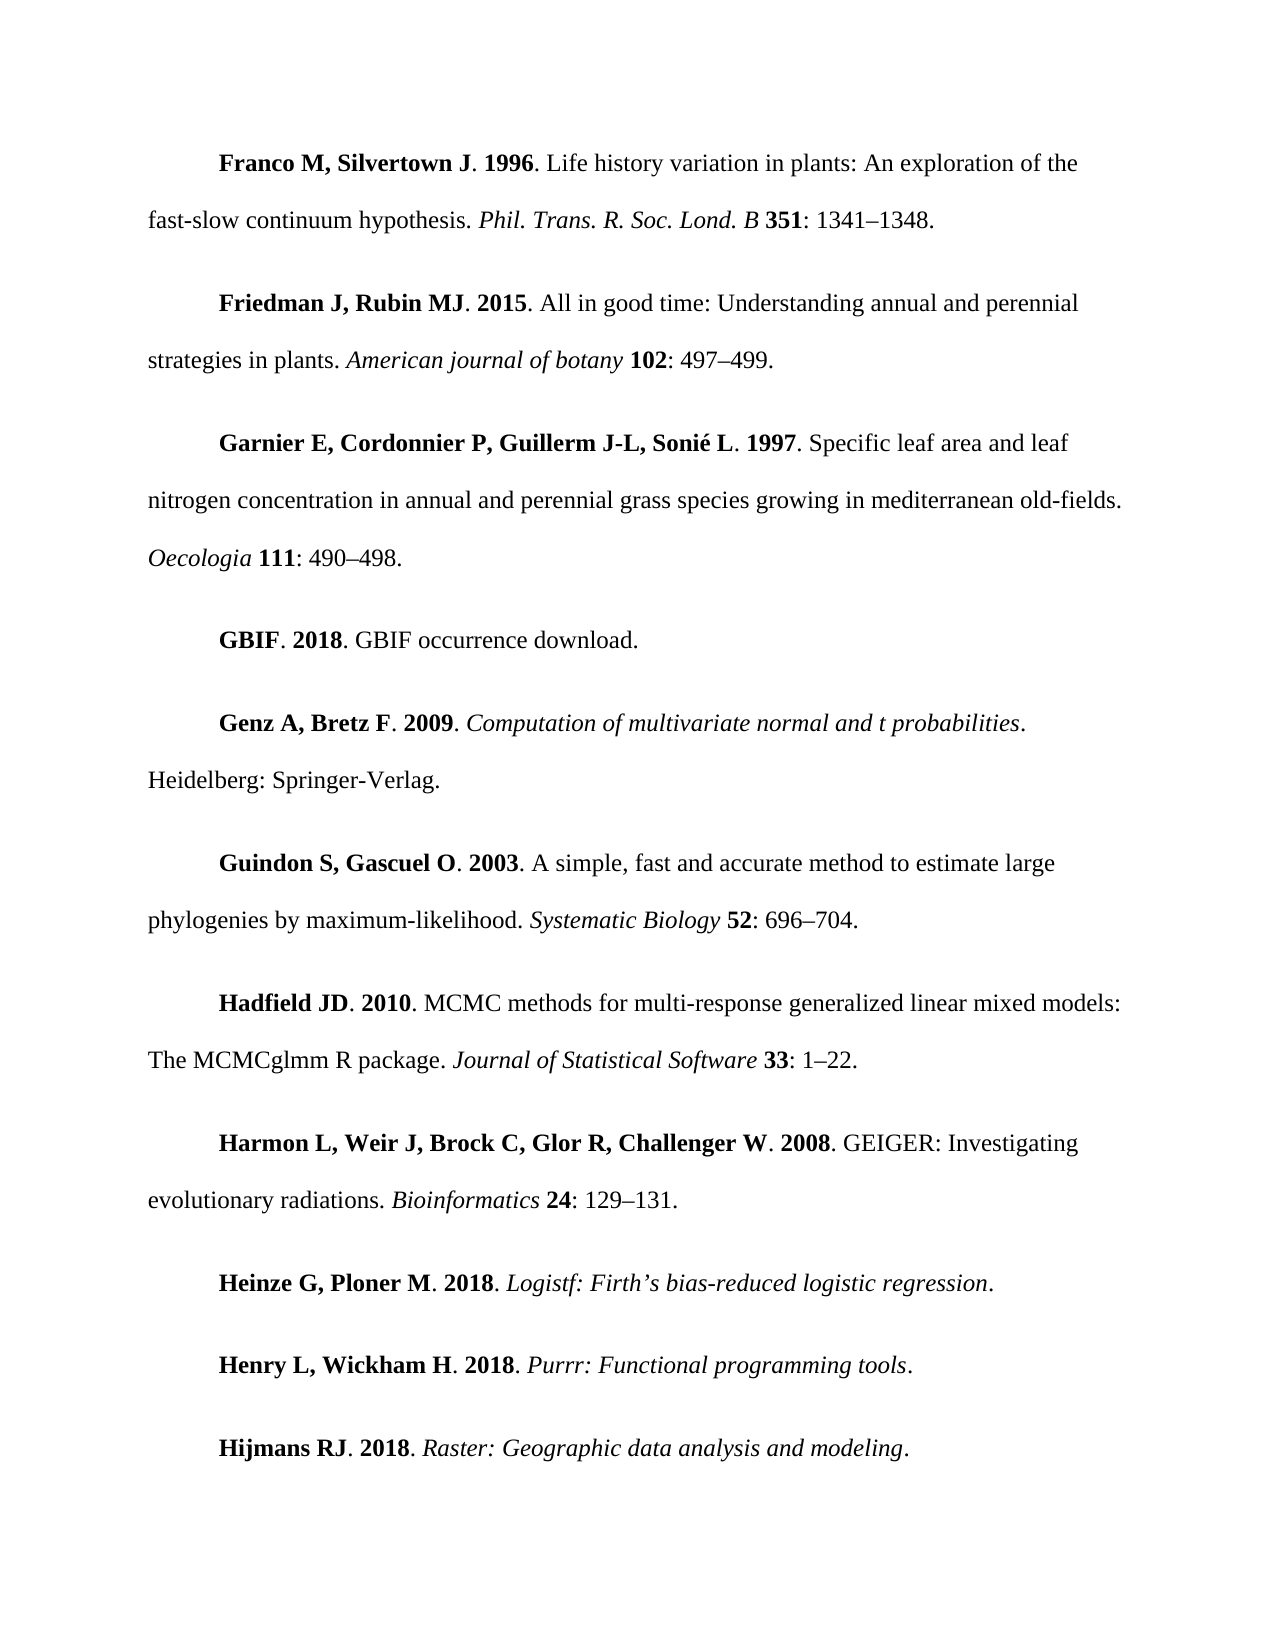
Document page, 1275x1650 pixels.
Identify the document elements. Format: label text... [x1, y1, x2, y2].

text Hadfield JD. 2010. MCMC methods for multi-response generalized linear mixed models: The MCMCglmm R package. Journal of Statistical Software 33: 1–22. [148, 988, 1127, 1074]
text Friedman J, Rubin MJ. 2015. All in good time: Understanding annual and perennial strategies in plants. American journal of botany 102: 497–499. [148, 288, 1127, 374]
text Garnier E, Cordonnier P, Guillerm J-L, Sonié L. 1997. Specific leaf area and leaf nitrogen concentration in annual and perennial grass species growing in mediterranean old-fields. Oecologia 111: 490–498. [148, 428, 1127, 571]
text Heinze G, Ploner M. 2018. Logistf: Firth’s bias-reduced logistic regression. [148, 1268, 1127, 1296]
text Genz A, Bretz F. 2009. Computation of multivariate normal and t probabilities. Heidelberg: Springer-Verlag. [148, 708, 1127, 794]
text Hijmans RJ. 2018. Raster: Geographic data analysis and modeling. [148, 1433, 1127, 1461]
text Henry L, Wickham H. 2018. Purrr: Functional programming tools. [148, 1350, 1127, 1379]
text Harmon L, Weir J, Brock C, Glor R, Challenger W. 2008. GEIGER: Investigating evolutionary radiations. Bioinformatics 24: 129–131. [148, 1128, 1127, 1214]
text GBIF. 2018. GBIF occurrence download. [148, 625, 1127, 654]
text Guindon S, Gascuel O. 2003. A simple, fast and accurate method to estimate large phylogenies by maximum-likelihood. Systematic Biology 52: 696–704. [148, 848, 1127, 934]
text Franco M, Silvertown J. 1996. Life history variation in plants: An exploration of the fast-slow continuum hypothesis. Phil. Trans. R. Soc. Lond. B 351: 1341–1348. [148, 148, 1127, 234]
